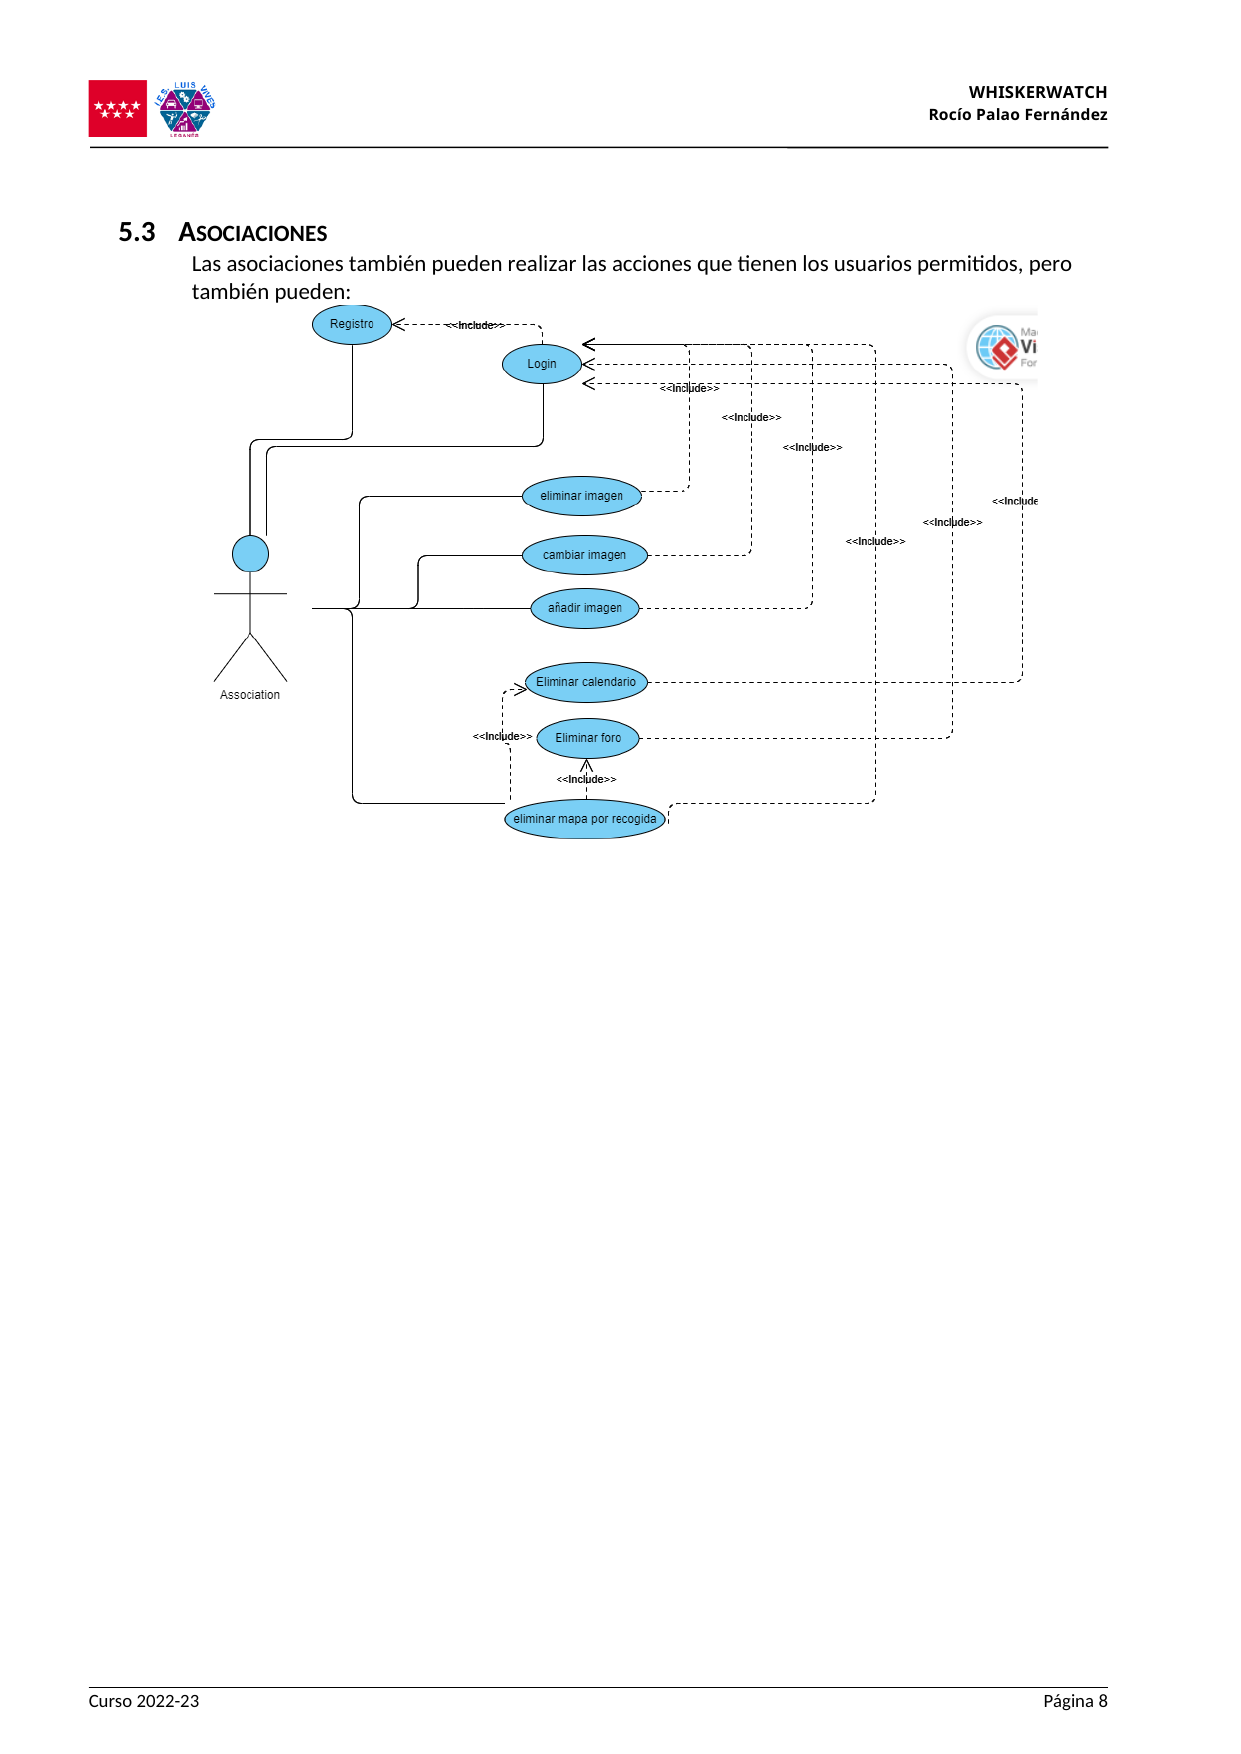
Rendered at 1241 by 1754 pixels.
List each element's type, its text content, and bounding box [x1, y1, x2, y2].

picture [87, 80, 215, 136]
subtitle Asociaciones [118, 213, 1107, 249]
text Las asociaciones también pueden realizar las acciones que tienen los usuarios permitidos, pero también pueden: [192, 249, 1107, 305]
picture [187, 305, 1038, 839]
